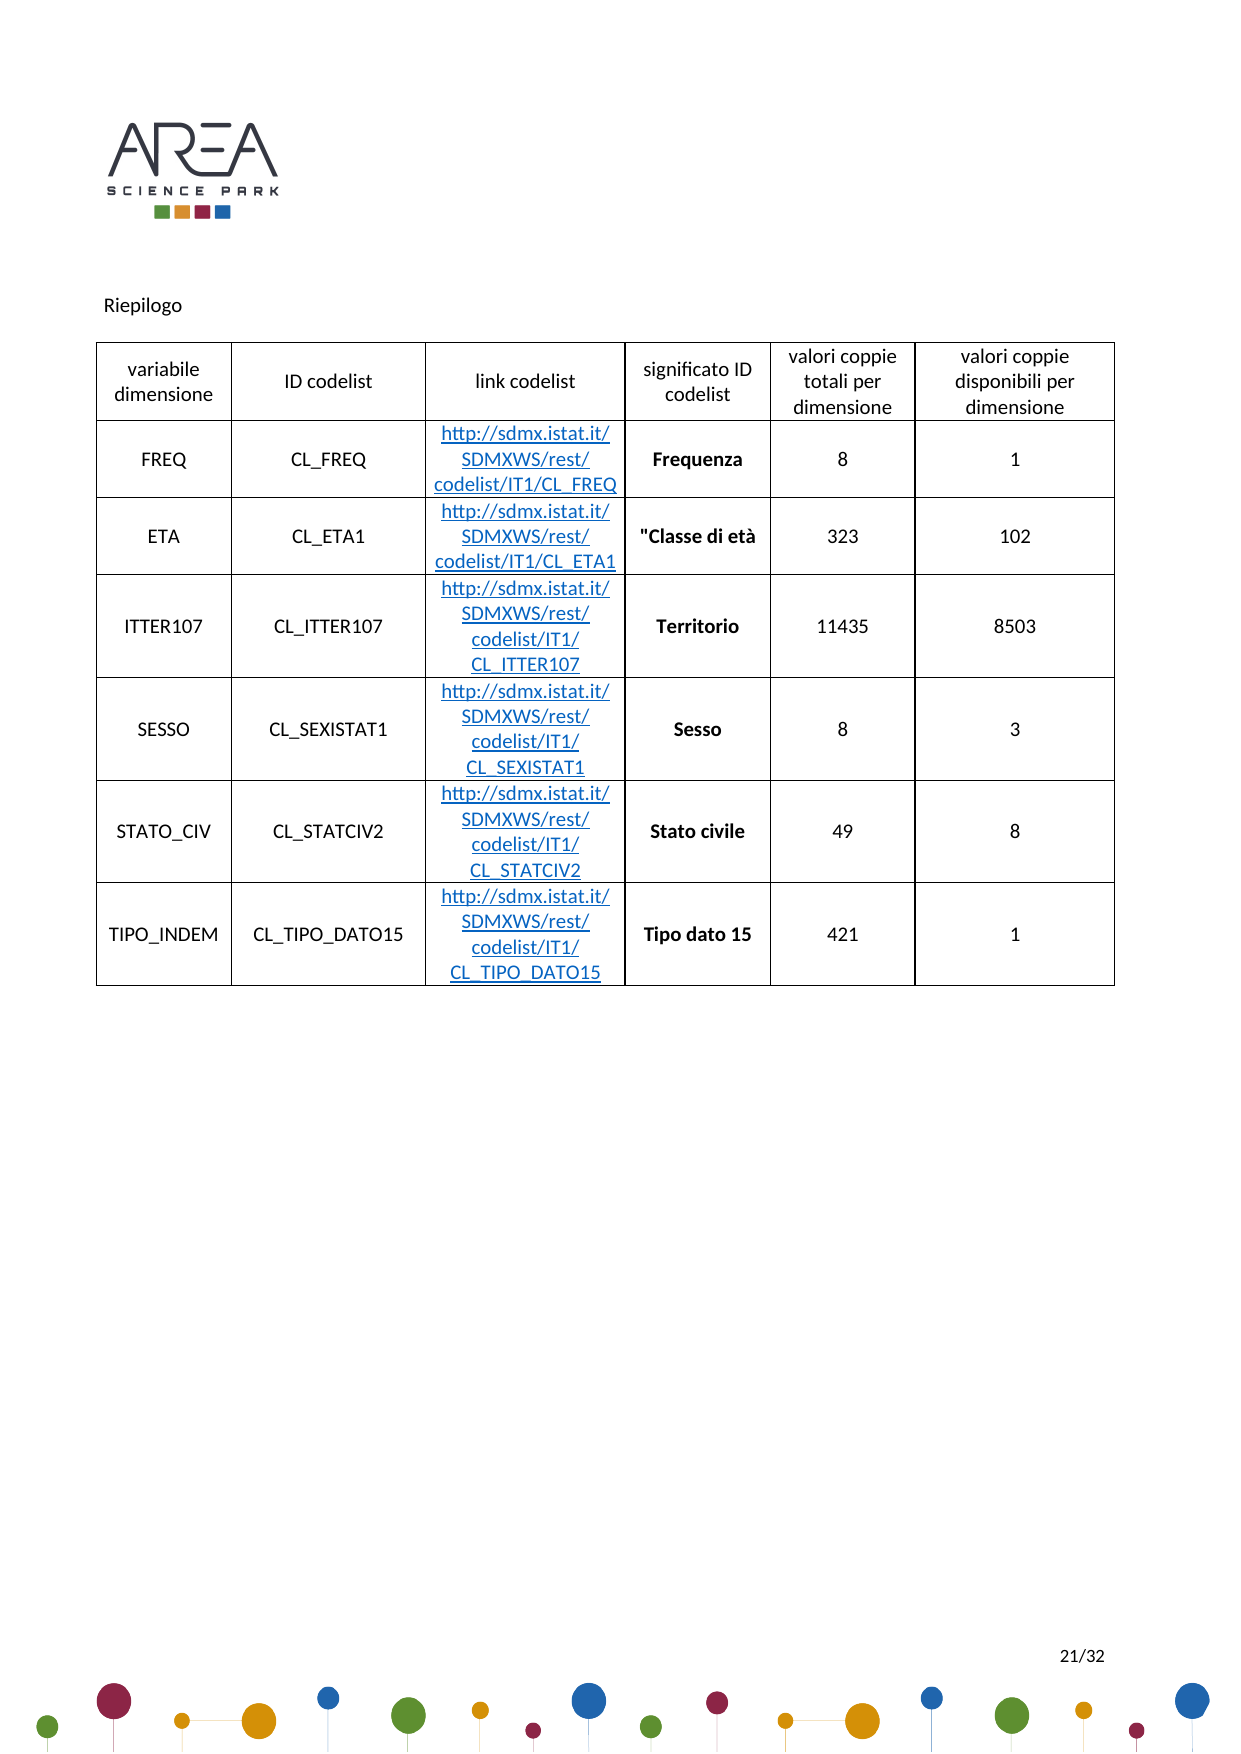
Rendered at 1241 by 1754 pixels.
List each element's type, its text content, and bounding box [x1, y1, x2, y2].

table_cell 323 [771, 498, 914, 574]
table_cell 1 [916, 883, 1114, 985]
table_cell Territorio [626, 575, 770, 677]
table_cell Frequenza [626, 421, 770, 497]
table_cell CL_TIPO_DATO15 [232, 883, 425, 985]
picture [31, 1676, 1209, 1752]
table_cell ETA [97, 498, 231, 574]
table_cell 8503 [916, 575, 1114, 677]
table_cell 1 [916, 421, 1114, 497]
table_header valori coppie disponibili per dimensione [916, 343, 1114, 419]
table_cell 8 [771, 678, 914, 779]
table_cell Stato civile [626, 781, 770, 882]
table_cell CL_STATCIV2 [232, 781, 425, 882]
table_cell 8 [916, 781, 1114, 882]
table_cell Sesso [626, 678, 770, 779]
table_cell CL_ITTER107 [232, 575, 425, 677]
table_cell ITTER107 [97, 575, 231, 677]
picture [103, 118, 1116, 264]
table_cell Tipo dato 15 [626, 883, 770, 985]
table_cell TIPO_INDEM [97, 883, 231, 985]
table_cell "Classe di età [626, 498, 770, 574]
table_cell 421 [771, 883, 914, 985]
table_cell 8 [771, 421, 914, 497]
table_cell CL_SEXISTAT1 [232, 678, 425, 779]
table_cell FREQ [97, 421, 231, 497]
table_header ID codelist [232, 343, 425, 419]
table_cell SESSO [97, 678, 231, 779]
table_cell http://sdmx.istat.it/SDMXWS/rest/codelist/IT1/CL_ETA1 [426, 498, 624, 574]
table_cell STATO_CIV [97, 781, 231, 882]
table_header valori coppie totali per dimensione [771, 343, 914, 419]
table_header significato ID codelist [626, 343, 770, 419]
table_cell 11435 [771, 575, 914, 677]
table_header link codelist [426, 343, 624, 419]
table_header variabile dimensione [97, 343, 231, 419]
table_cell 3 [916, 678, 1114, 779]
table_cell http://sdmx.istat.it/SDMXWS/rest/codelist/IT1/CL_STATCIV2 [426, 781, 624, 882]
table_cell 102 [916, 498, 1114, 574]
text Riepilogo [103, 292, 1122, 318]
table_cell http://sdmx.istat.it/SDMXWS/rest/codelist/IT1/CL_SEXISTAT1 [426, 678, 624, 779]
table_cell http://sdmx.istat.it/SDMXWS/rest/codelist/IT1/CL_ITTER107 [426, 575, 624, 677]
table_cell 49 [771, 781, 914, 882]
table_cell http://sdmx.istat.it/SDMXWS/rest/codelist/IT1/CL_TIPO_DATO15 [426, 883, 624, 985]
table_cell CL_ETA1 [232, 498, 425, 574]
table_cell CL_FREQ [232, 421, 425, 497]
table_cell http://sdmx.istat.it/SDMXWS/rest/codelist/IT1/CL_FREQ [426, 421, 624, 497]
